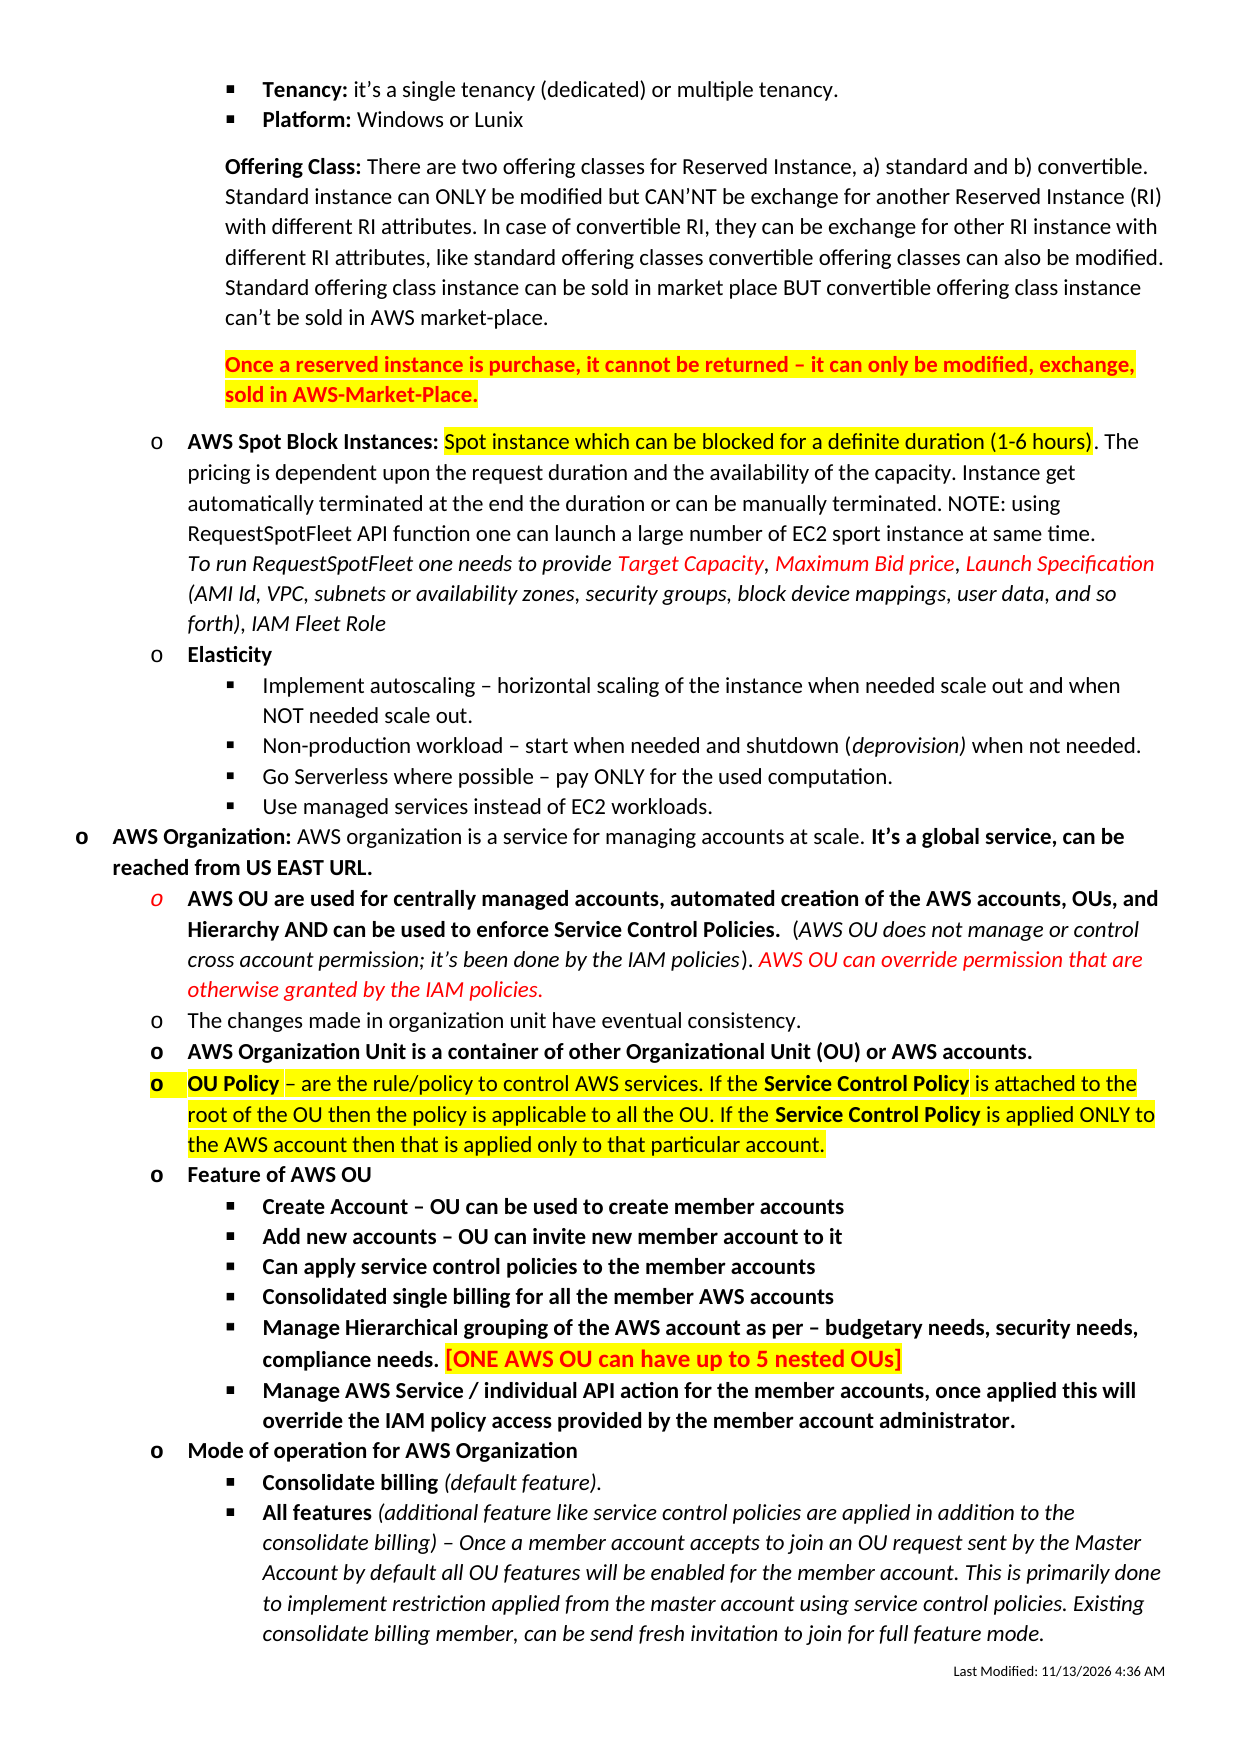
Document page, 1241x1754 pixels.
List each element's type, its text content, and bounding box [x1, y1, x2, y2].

list Mode of operation for AWS Organization [150, 1436, 1165, 1466]
list Consolidated single billing for all the member AWS accounts [225, 1282, 1165, 1311]
list Manage Hierarchical grouping of the AWS account as per – budgetary needs, security needs, compliance needs. [ONE AWS OU can have up to 5 nested OUs] [225, 1313, 1165, 1374]
list AWS Organization Unit is a container of other Organizational Unit (OU) or AWS accounts. [150, 1037, 1165, 1066]
list Consolidate billing (default feature). [225, 1468, 1165, 1496]
list Feature of AWS OU [150, 1160, 1165, 1189]
list Use managed services instead of EC2 workloads. [225, 792, 1165, 820]
list To run RequestSpotFleet one needs to provide Target Capacity, Maximum Bid price, Launch Specification (AMI Id, VPC, subnets or availability zones, security groups, block device mappings, user data, and so forth), IAM Fleet Role [187, 549, 1165, 637]
list Manage AWS Service / individual API action for the member accounts, once applied this will override the IAM policy access provided by the member account administrator. [225, 1376, 1165, 1434]
list Can apply service control policies to the member accounts [225, 1252, 1165, 1280]
list The changes made in organization unit have eventual consistency. [150, 1006, 1165, 1035]
list AWS Spot Block Instances: Spot instance which can be blocked for a definite duration (1-6 hours). The pricing is dependent upon the request duration and the availability of the capacity. Instance get automatically terminated at the end the duration or can be manually terminated. NOTE: using RequestSpotFleet API function one can launch a large number of EC2 sport instance at same time. [150, 427, 1165, 547]
list All features (additional feature like service control policies are applied in addition to the consolidate billing) – Once a member account accepts to join an OU request sent by the Master Account by default all OU features will be enabled for the member account. This is primarily done to implement restriction applied from the master account using service control policies. Existing consolidate billing member, can be send fresh invitation to join for full feature mode. [225, 1498, 1165, 1647]
text Once a reserved instance is purchase, it cannot be returned – it can only be modified, exchange, sold in AWS-Market-Place. [225, 350, 1165, 408]
list AWS Organization: AWS organization is a service for managing accounts at scale. It’s a global service, can be reached from US EAST URL. [75, 822, 1165, 882]
list Tenancy: it’s a single tenancy (dedicated) or multiple tenancy. [225, 75, 1165, 103]
text Offering Class: There are two offering classes for Reserved Instance, a) standard and b) convertible. Standard instance can ONLY be modified but CAN’NT be exchange for another Reserved Instance (RI) with different RI attributes. In case of convertible RI, they can be exchange for other RI instance with different RI attributes, like standard offering classes convertible offering classes can also be modified. Standard offering class instance can be sold in market place BUT convertible offering class instance can’t be sold in AWS market-place. [225, 152, 1165, 331]
list Non-production workload – start when needed and shutdown (deprovision) when not needed. [225, 732, 1165, 759]
list Elasticity [150, 640, 1165, 669]
list OU Policy – are the rule/policy to control AWS services. If the Service Control Policy is attached to the root of the OU then the policy is applicable to all the OU. If the Service Control Policy is applied ONLY to the AWS account then that is applied only to that particular account. [150, 1069, 1165, 1158]
list Implement autoscaling – horizontal scaling of the instance when needed scale out and when NOT needed scale out. [225, 671, 1165, 729]
list Add new accounts – OU can invite new member account to it [225, 1222, 1165, 1250]
list Go Serverless where possible – pay ONLY for the used computation. [225, 762, 1165, 790]
list Platform: Windows or Lunix [225, 105, 1165, 133]
list AWS OU are used for centrally managed accounts, automated creation of the AWS accounts, OUs, and Hierarchy AND can be used to enforce Service Control Policies. (AWS OU does not manage or control cross account permission; it’s been done by the IAM policies). AWS OU can override permission that are otherwise granted by the IAM policies. [150, 884, 1165, 1003]
list Create Account – OU can be used to create member accounts [225, 1192, 1165, 1220]
